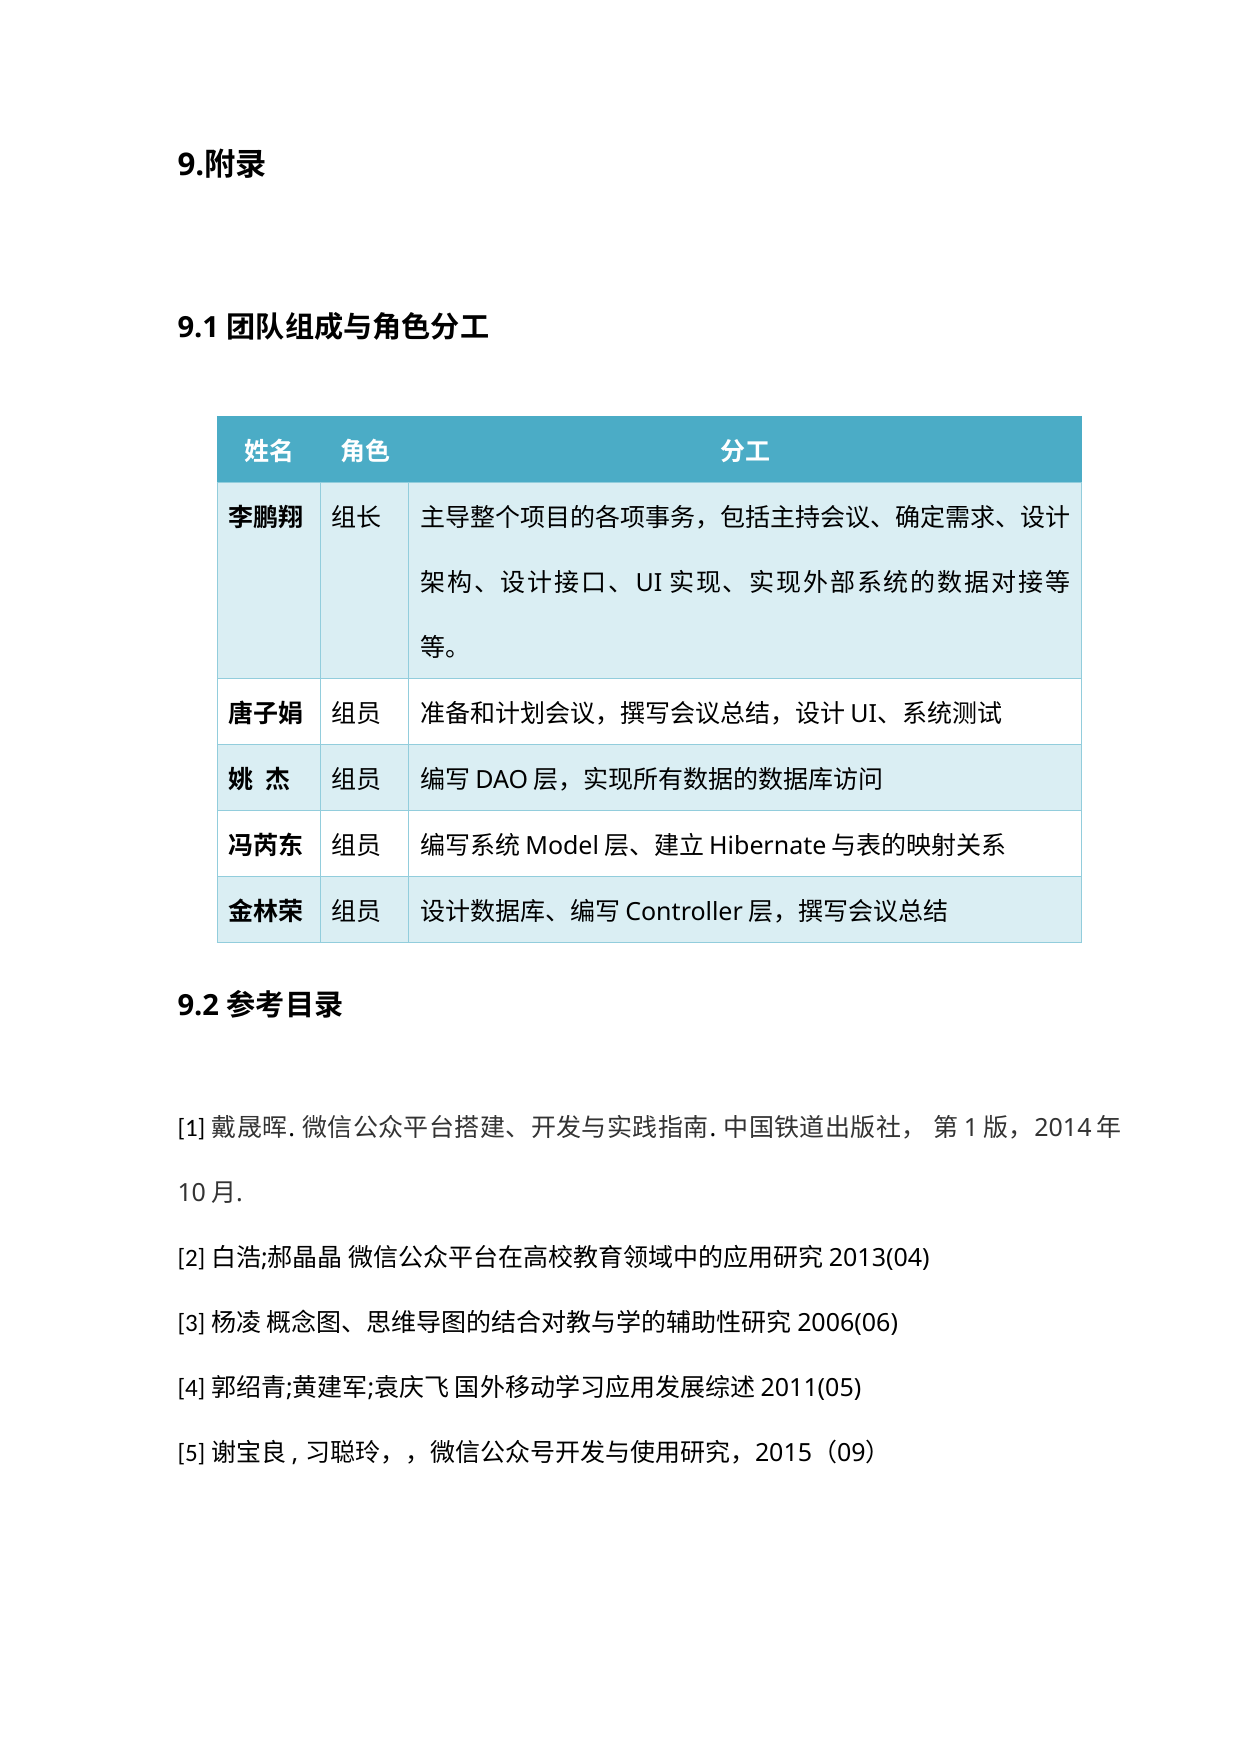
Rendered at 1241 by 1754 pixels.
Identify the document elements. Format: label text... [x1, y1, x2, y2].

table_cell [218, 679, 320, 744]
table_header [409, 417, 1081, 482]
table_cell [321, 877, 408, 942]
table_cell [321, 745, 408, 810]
subtitle 9.1 团队组成与角色分工 [177, 293, 1122, 358]
text [3] 杨凌 概念图、思维导图的结合对教与学的辅助性研究 2006(06) [177, 1288, 1122, 1353]
text [5] 谢宝良 , 习聪玲，，微信公众号开发与使用研究，2015（09） [177, 1418, 1122, 1483]
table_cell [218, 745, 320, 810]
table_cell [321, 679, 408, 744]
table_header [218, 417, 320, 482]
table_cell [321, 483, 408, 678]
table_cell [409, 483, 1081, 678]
text [4] 郭绍青;黄建军;袁庆飞 国外移动学习应用发展综述 2011(05) [177, 1353, 1122, 1418]
subtitle 9.2 参考目录 [177, 970, 1122, 1035]
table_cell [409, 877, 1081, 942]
subtitle 9.附录 [177, 129, 1122, 194]
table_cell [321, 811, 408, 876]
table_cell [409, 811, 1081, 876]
text [1] 戴晟晖. 微信公众平台搭建、开发与实践指南. 中国铁道出版社， 第1版，2014年10月. [177, 1093, 1122, 1223]
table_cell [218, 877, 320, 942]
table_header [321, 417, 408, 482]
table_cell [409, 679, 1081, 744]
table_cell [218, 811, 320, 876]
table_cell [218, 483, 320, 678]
text [2] 白浩;郝晶晶 微信公众平台在高校教育领域中的应用研究 2013(04) [177, 1223, 1122, 1288]
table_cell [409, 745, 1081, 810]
